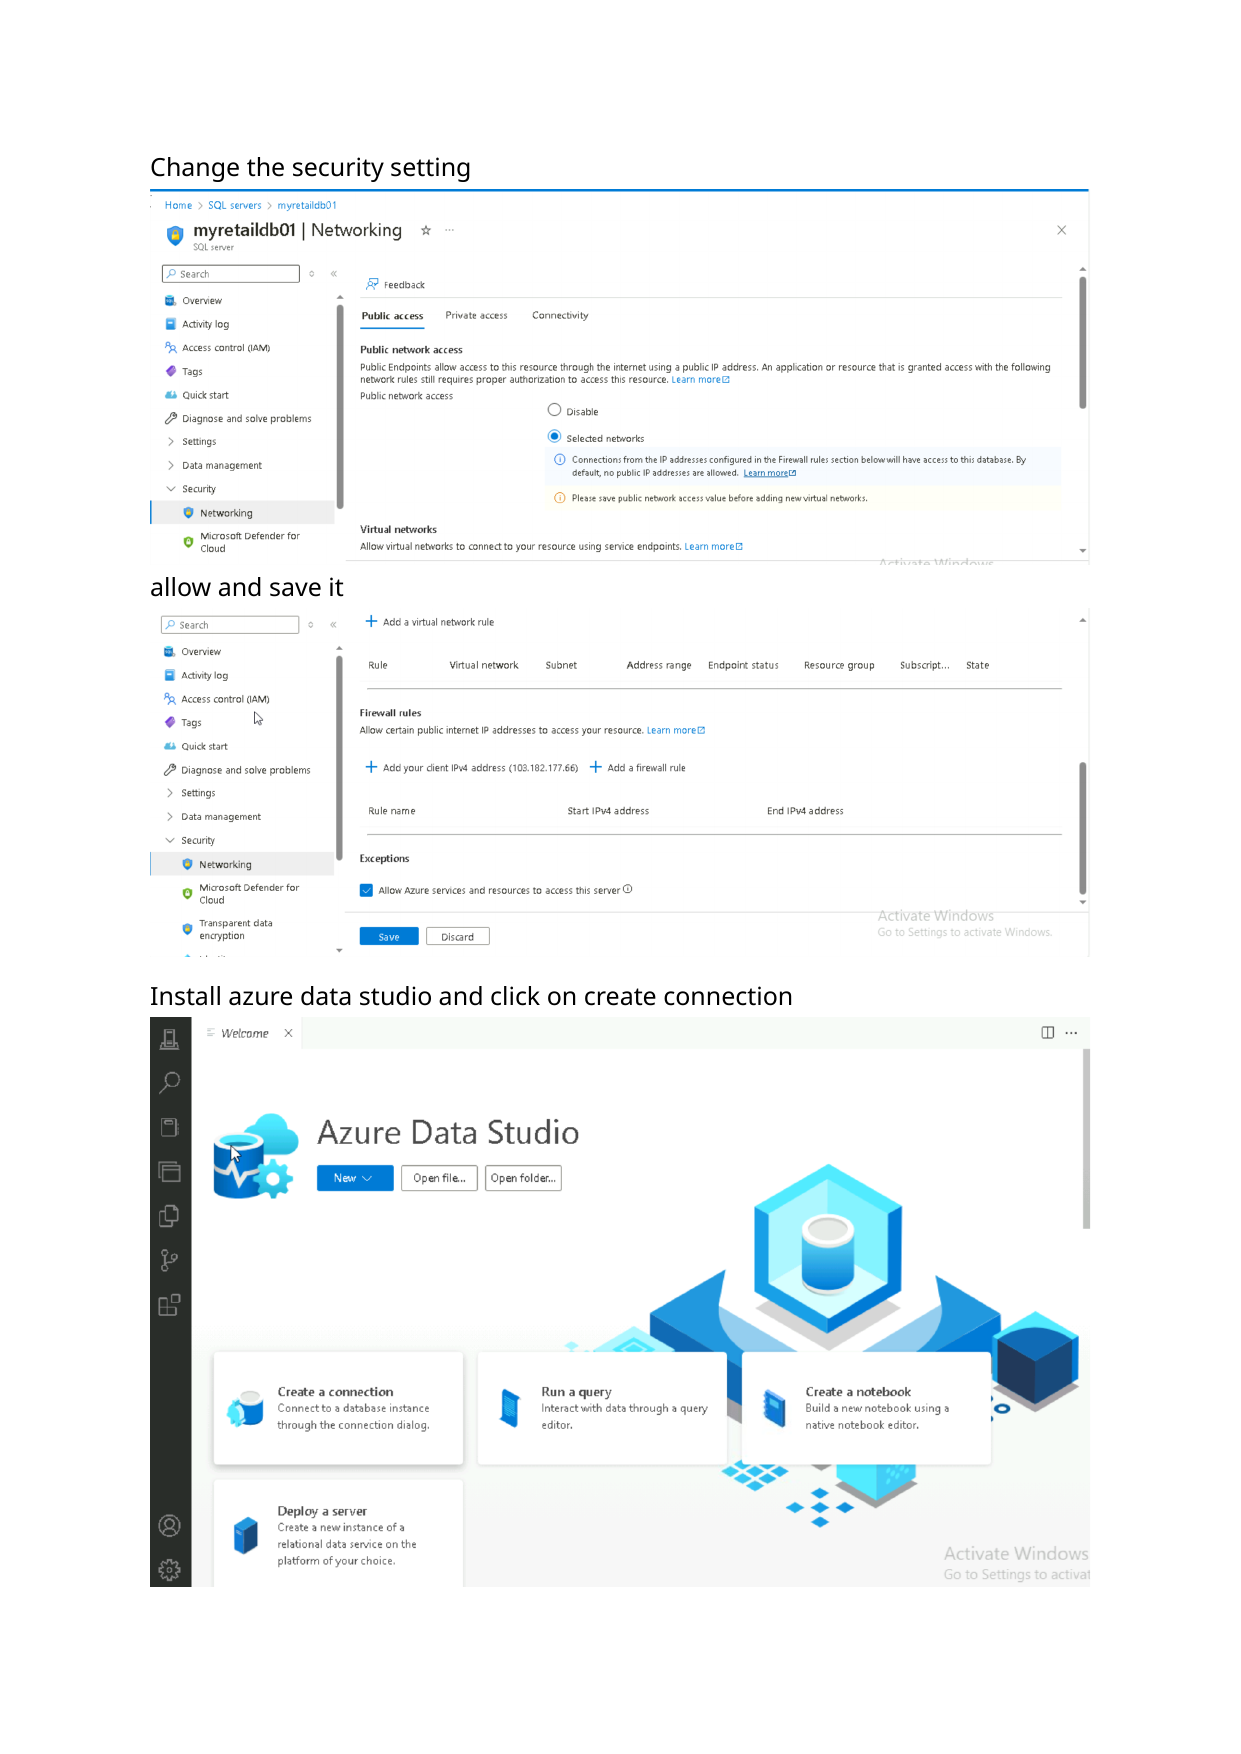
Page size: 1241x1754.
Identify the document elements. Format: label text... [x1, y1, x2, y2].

text Change the security setting allow and save it [150, 150, 1090, 189]
text Install azure data studio and click on create connection [150, 979, 1090, 1017]
picture [150, 608, 1091, 957]
picture [150, 189, 1091, 565]
picture [150, 1017, 1091, 1587]
text Change the security setting allow and save it [150, 565, 1090, 608]
